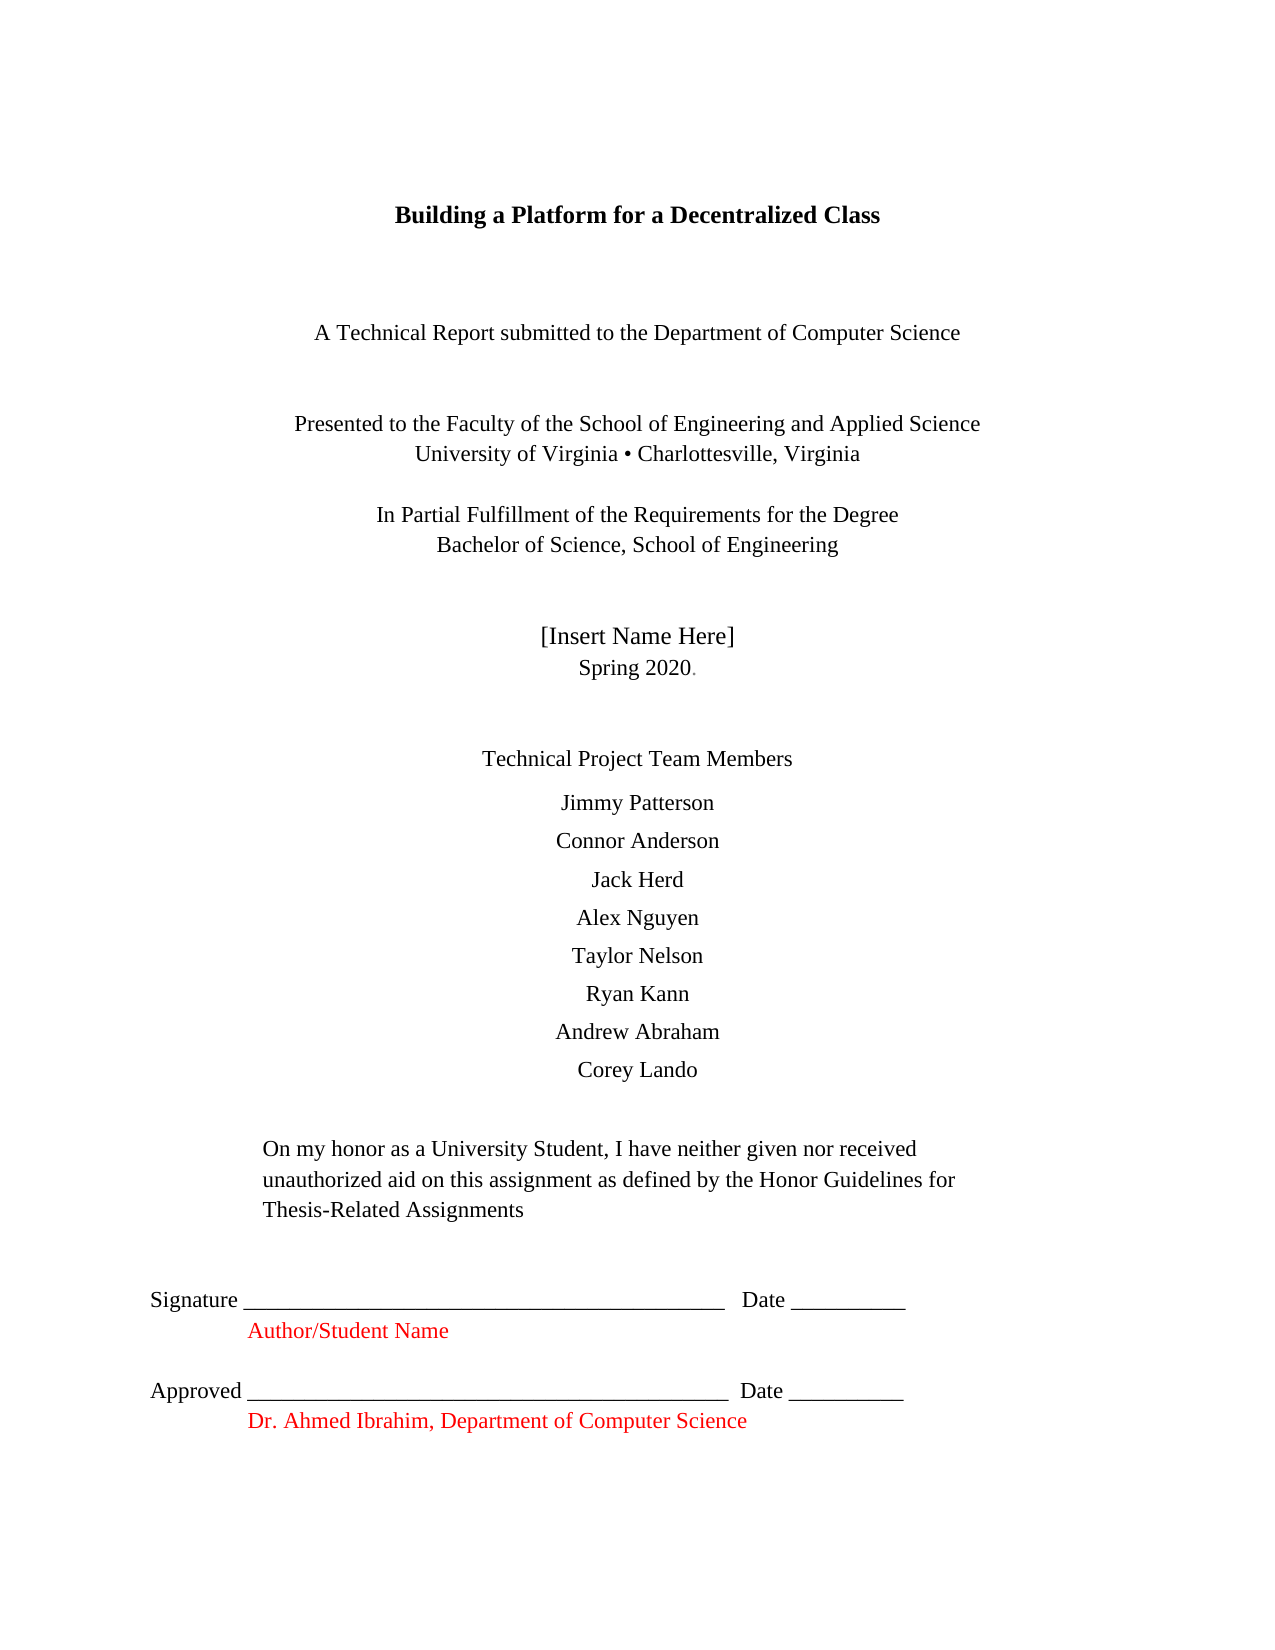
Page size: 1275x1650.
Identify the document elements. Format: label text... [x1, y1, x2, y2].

text Technical Project Team Members [150, 745, 1125, 771]
text Jack Herd [150, 877, 1125, 890]
text Connor Anderson [150, 838, 1125, 852]
text On my honor as a University Student, I have neither given nor received unauthorized aid on this assignment as defined by the Honor Guidelines for Thesis-Related Assignments [262, 1136, 1012, 1222]
text Jimmy Patterson [150, 800, 1125, 813]
text University of Virginia • Charlottesville, Virginia [150, 440, 1125, 467]
text In Partial Fulfillment of the Requirements for the Degree [150, 501, 1125, 527]
text Bachelor of Science, School of Engineering [150, 531, 1125, 557]
text Ryan Kann [150, 991, 1125, 1004]
text Andrew Abraham [150, 1029, 1125, 1042]
text Building a Platform for a Decentralized Class [150, 200, 1125, 229]
text A Technical Report submitted to the Department of Computer Science [150, 319, 1125, 346]
text Signature __________________________________________ Date __________ [150, 1287, 1125, 1313]
text Approved __________________________________________ Date __________ [150, 1377, 1125, 1403]
text Spring 2020. [150, 654, 1125, 681]
text Alex Nguyen [150, 915, 1125, 928]
text Dr. Ahmed Ibrahim, Department of Computer Science [150, 1407, 1125, 1434]
text Taylor Nelson [150, 953, 1125, 966]
text [Insert Name Here] [150, 621, 1125, 650]
text Corey Lando [150, 1067, 1125, 1080]
text Author/Student Name [150, 1317, 1125, 1343]
text Presented to the Faculty of the School of Engineering and Applied Science [150, 410, 1125, 436]
